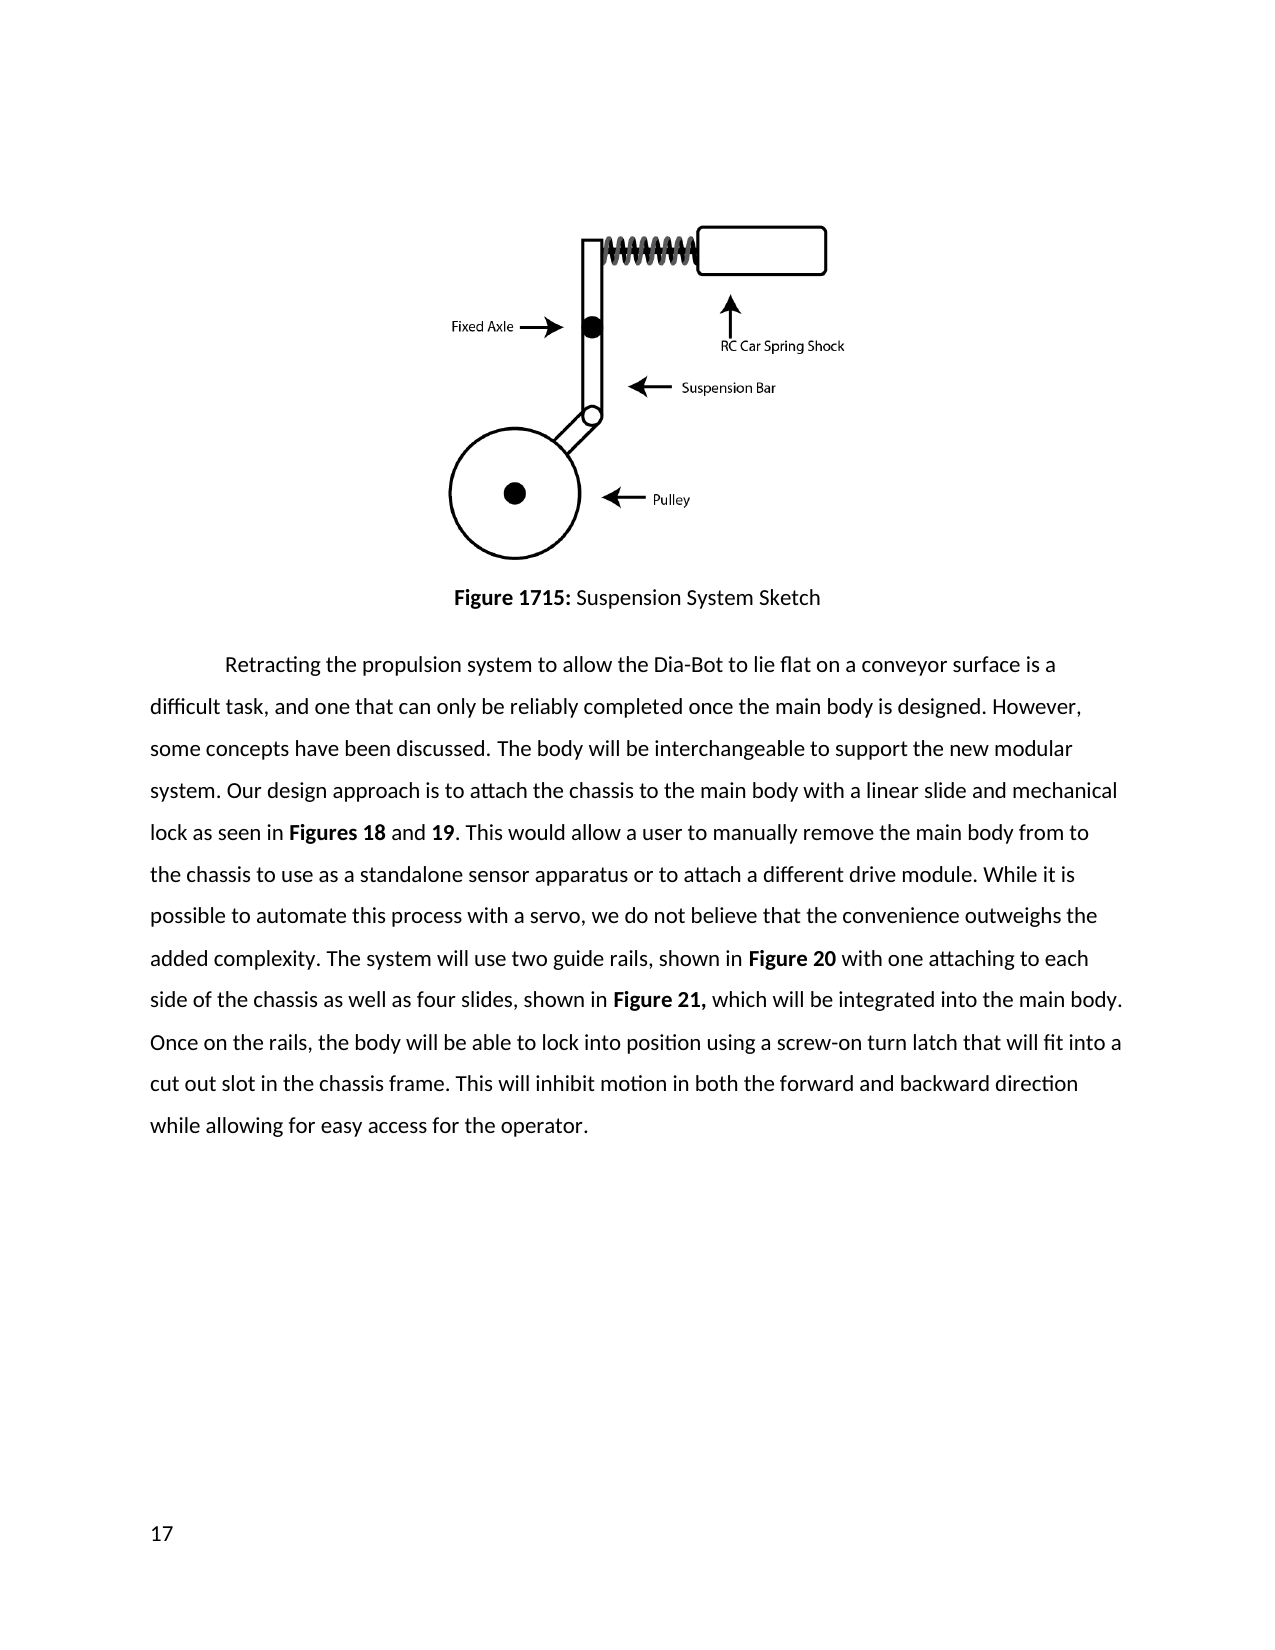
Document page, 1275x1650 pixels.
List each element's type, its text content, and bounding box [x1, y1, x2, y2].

picture [262, 150, 1013, 569]
text Figure 17: Suspension System Sketch [150, 583, 1125, 611]
text Retracting the propulsion system to allow the Dia-Bot to lie flat on a conveyor surface is a difficult task, and one that can only be reliably completed once the main body is designed. However, some concepts have been discussed. The body will be interchangeable to support the new modular system. Our design approach is to attach the chassis to the main body with a linear slide and mechanical lock as seen in Figures 18 and 19. This would allow a user to manually remove the main body from to the chassis to use as a standalone sensor apparatus or to attach a different drive module. While it is possible to automate this process with a servo, we do not believe that the convenience outweighs the added complexity. The system will use two guide rails, shown in Figure 20 with one attaching to each side of the chassis as well as four slides, shown in Figure 21, which will be integrated into the main body. Once on the rails, the body will be able to lock into position using a screw-on turn latch that will fit into a cut out slot in the chassis frame. This will inhibit motion in both the forward and backward direction while allowing for easy access for the operator. [150, 650, 1125, 1139]
